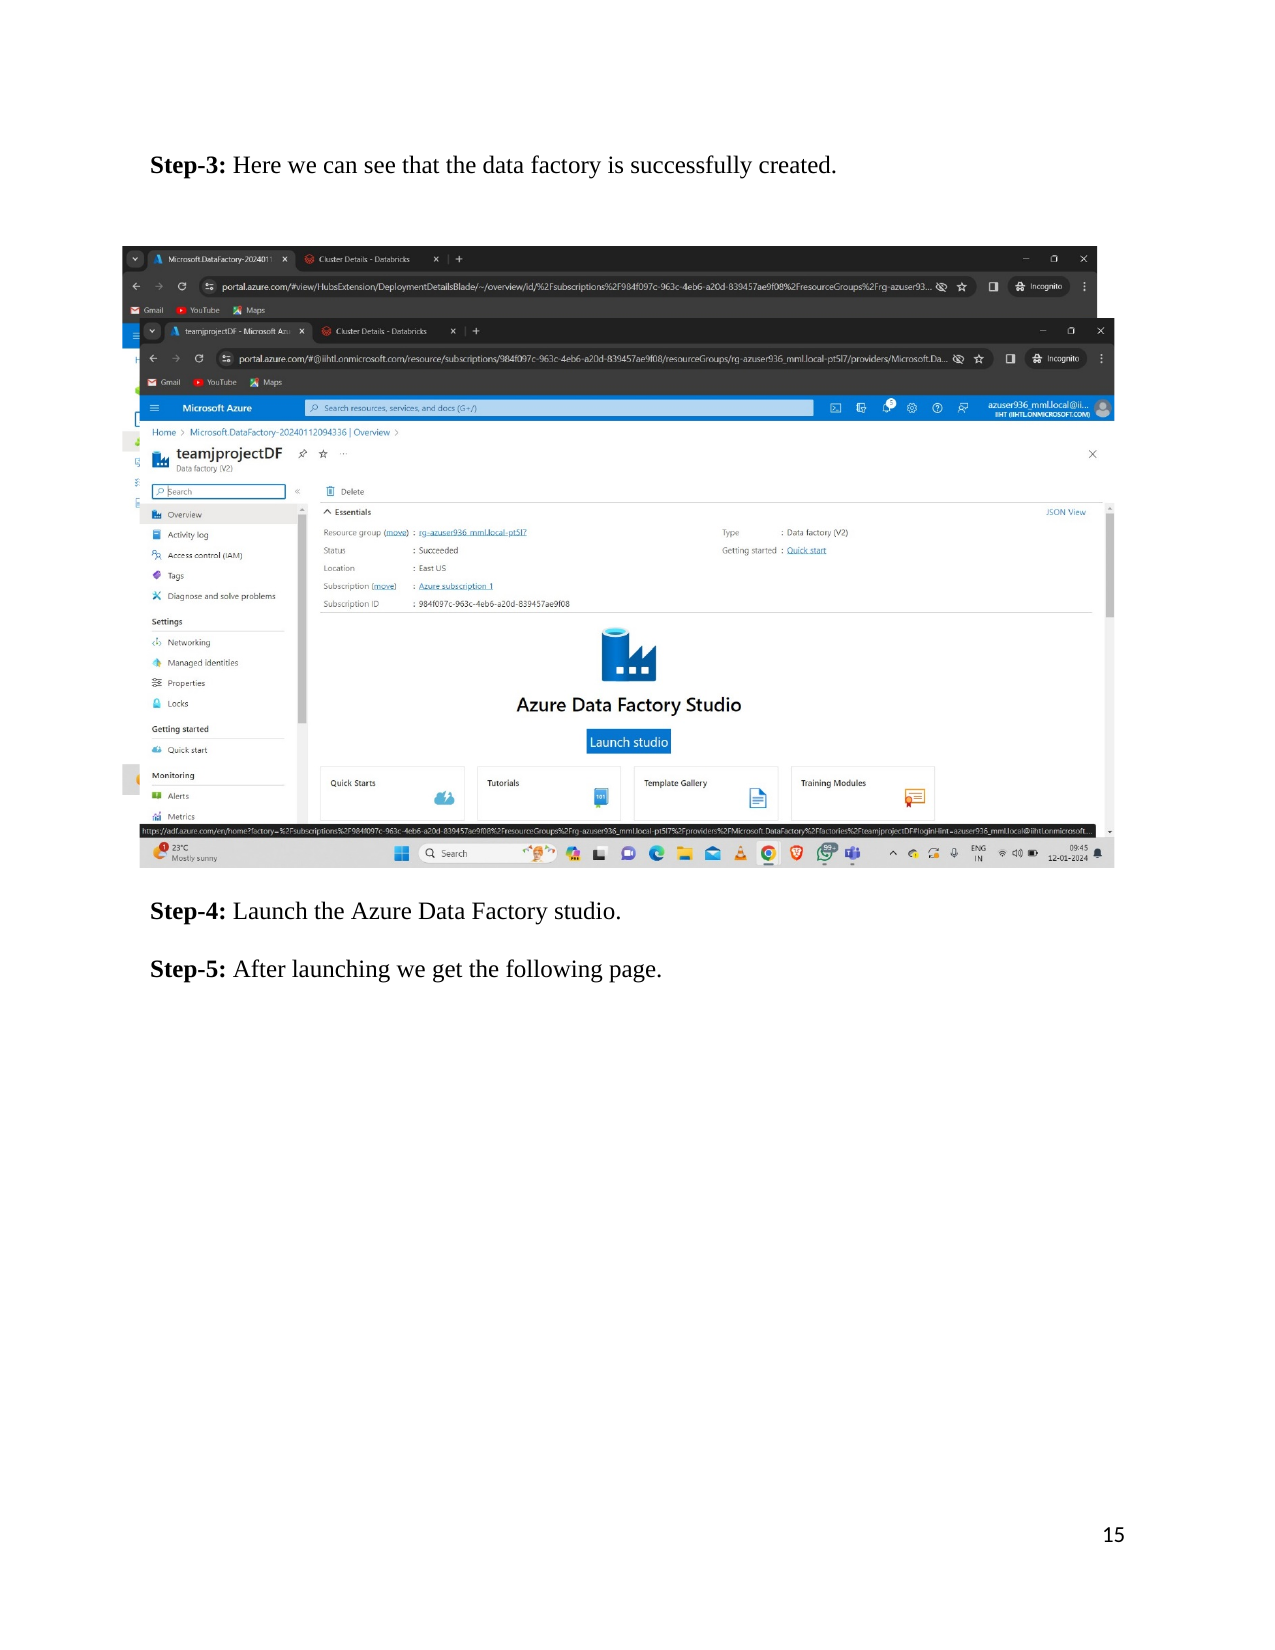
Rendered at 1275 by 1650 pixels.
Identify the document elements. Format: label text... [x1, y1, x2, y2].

text Step-5: After launching we get the following page. [150, 954, 1125, 983]
picture [122, 246, 1115, 868]
text Step-3: Here we can see that the data factory is successfully created. [150, 150, 1125, 179]
